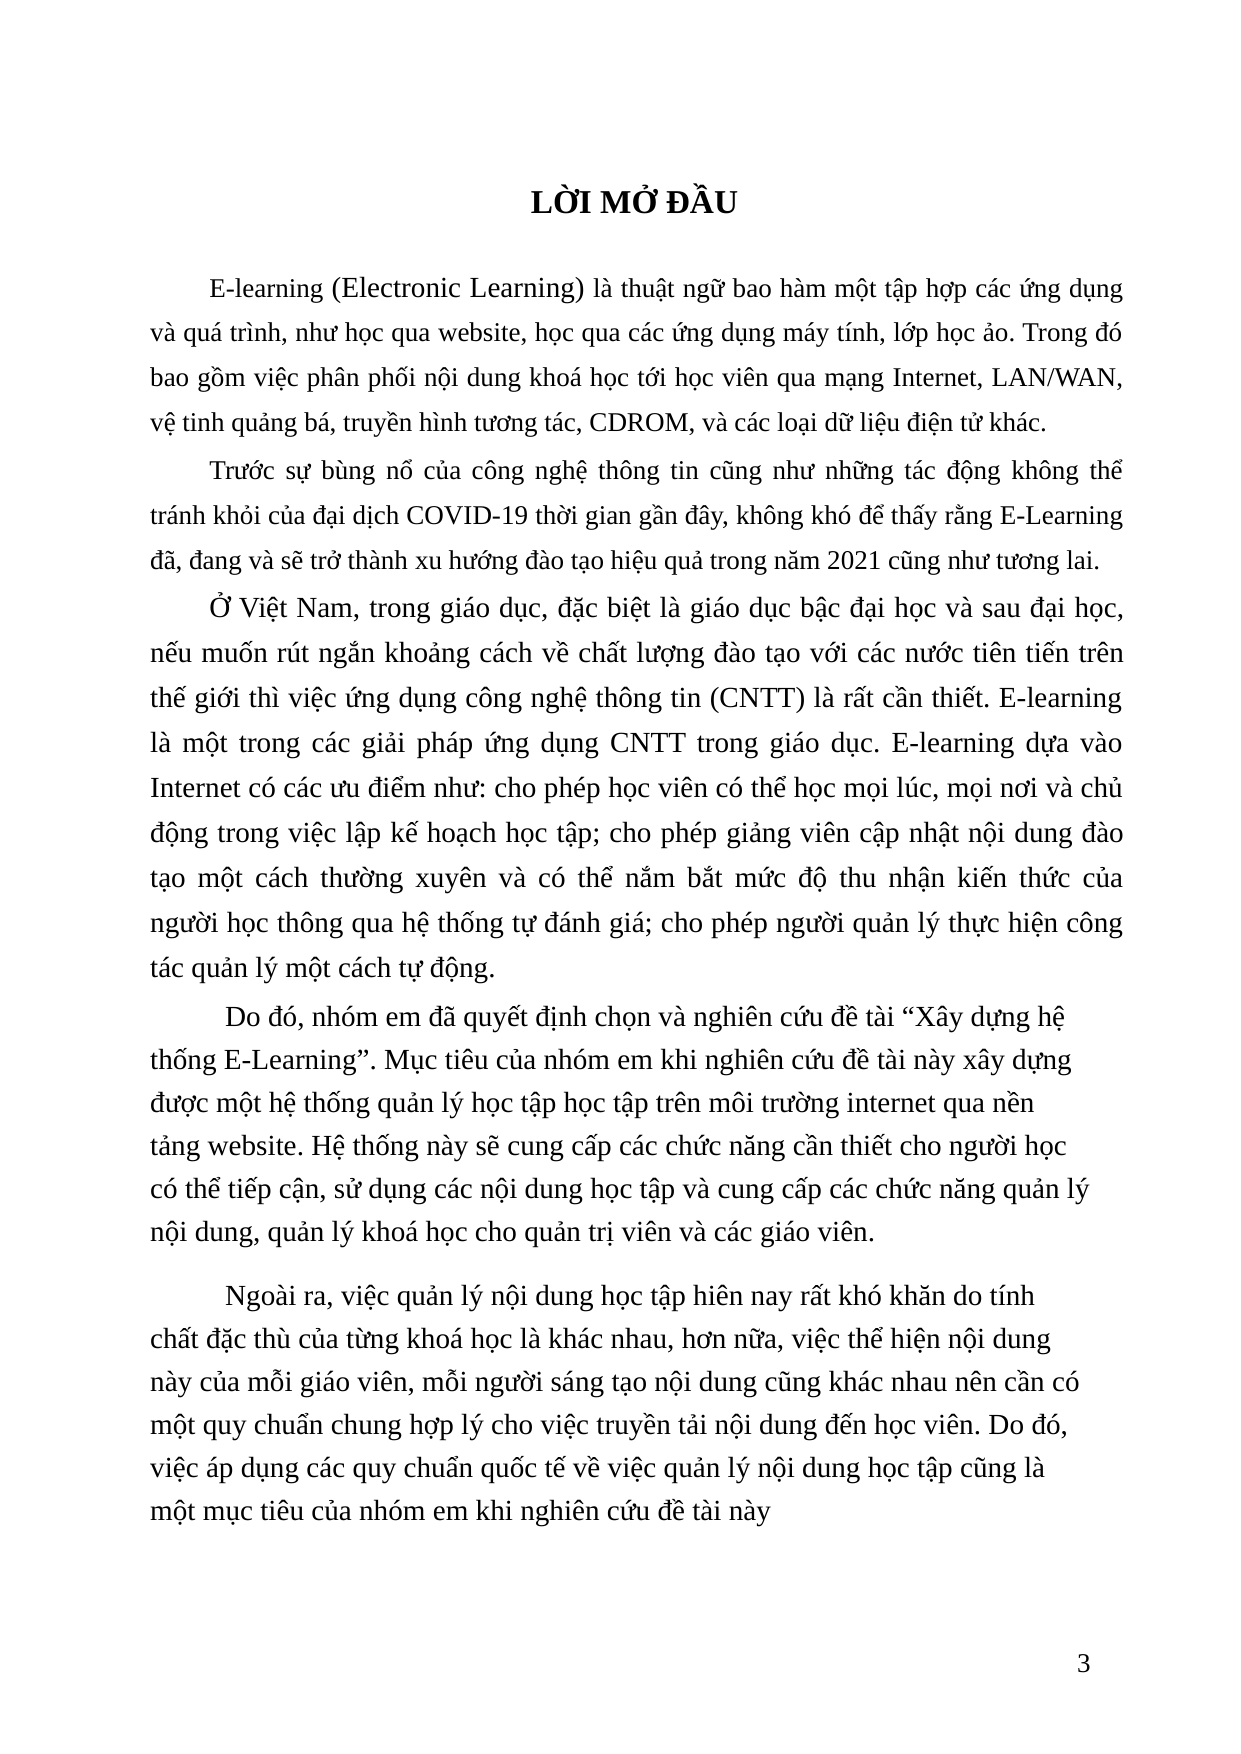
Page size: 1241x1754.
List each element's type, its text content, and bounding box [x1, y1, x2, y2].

text Ngoài ra, việc quản lý nội dung học tập hiên nay rất khó khăn do tính chất đặc thù của từng khoá học là khác nhau, hơn nữa, việc thể hiện nội dung này của mỗi giáo viên, mỗi người sáng tạo nội dung cũng khác nhau nên cần có một quy chuẩn chung hợp lý cho việc truyền tải nội dung đến học viên. Do đó, việc áp dụng các quy chuẩn quốc tế về việc quản lý nội dung học tập cũng là một mục tiêu của nhóm em khi nghiên cứu đề tài này [150, 1276, 1090, 1529]
text E-learning (Electronic Learning) là thuật ngữ bao hàm một tập hợp các ứng dụng và quá trình, như học qua website, học qua các ứng dụng máy tính, lớp học ảo. Trong đó bao gồm việc phân phối nội dung khoá học tới học viên qua mạng Internet, LAN/WAN, vệ tinh quảng bá, truyền hình tương tác, CDROM, và các loại dữ liệu điện tử khác. [150, 268, 1124, 440]
subtitle LỜI MỞ ĐẦU [178, 164, 1090, 239]
text Trước sự bùng nổ của công nghệ thông tin cũng như những tác động không thể tránh khỏi của đại dịch COVID-19 thời gian gần đây, không khó để thấy rằng E-Learning đã, đang và sẽ trở thành xu hướng đào tạo hiệu quả trong năm 2021 cũng như tương lai. [150, 451, 1124, 578]
text Ở Việt Nam, trong giáo dục, đặc biệt là giáo dục bậc đại học và sau đại học, nếu muốn rút ngắn khoảng cách về chất lượng đào tạo với các nước tiên tiến trên thế giới thì việc ứng dụng công nghệ thông tin (CNTT) là rất cần thiết. E-learning là một trong các giải pháp ứng dụng CNTT trong giáo dục. E-learning dựa vào Internet có các ưu điểm như: cho phép học viên có thể học mọi lúc, mọi nơi và chủ động trong việc lập kế hoạch học tập; cho phép giảng viên cập nhật nội dung đào tạo một cách thường xuyên và có thể nắm bắt mức độ thu nhận kiến thức của người học thông qua hệ thống tự đánh giá; cho phép người quản lý thực hiện công tác quản lý một cách tự động. [150, 588, 1124, 986]
text Do đó, nhóm em đã quyết định chọn và nghiên cứu đề tài “Xây dựng hệ thống E-Learning”. Mục tiêu của nhóm em khi nghiên cứu đề tài này xây dựng được một hệ thống quản lý học tập học tập trên môi trường internet qua nền tảng website. Hệ thống này sẽ cung cấp các chức năng cần thiết cho người học có thể tiếp cận, sử dụng các nội dung học tập và cung cấp các chức năng quản lý nội dung, quản lý khoá học cho quản trị viên và các giáo viên. [150, 997, 1090, 1250]
